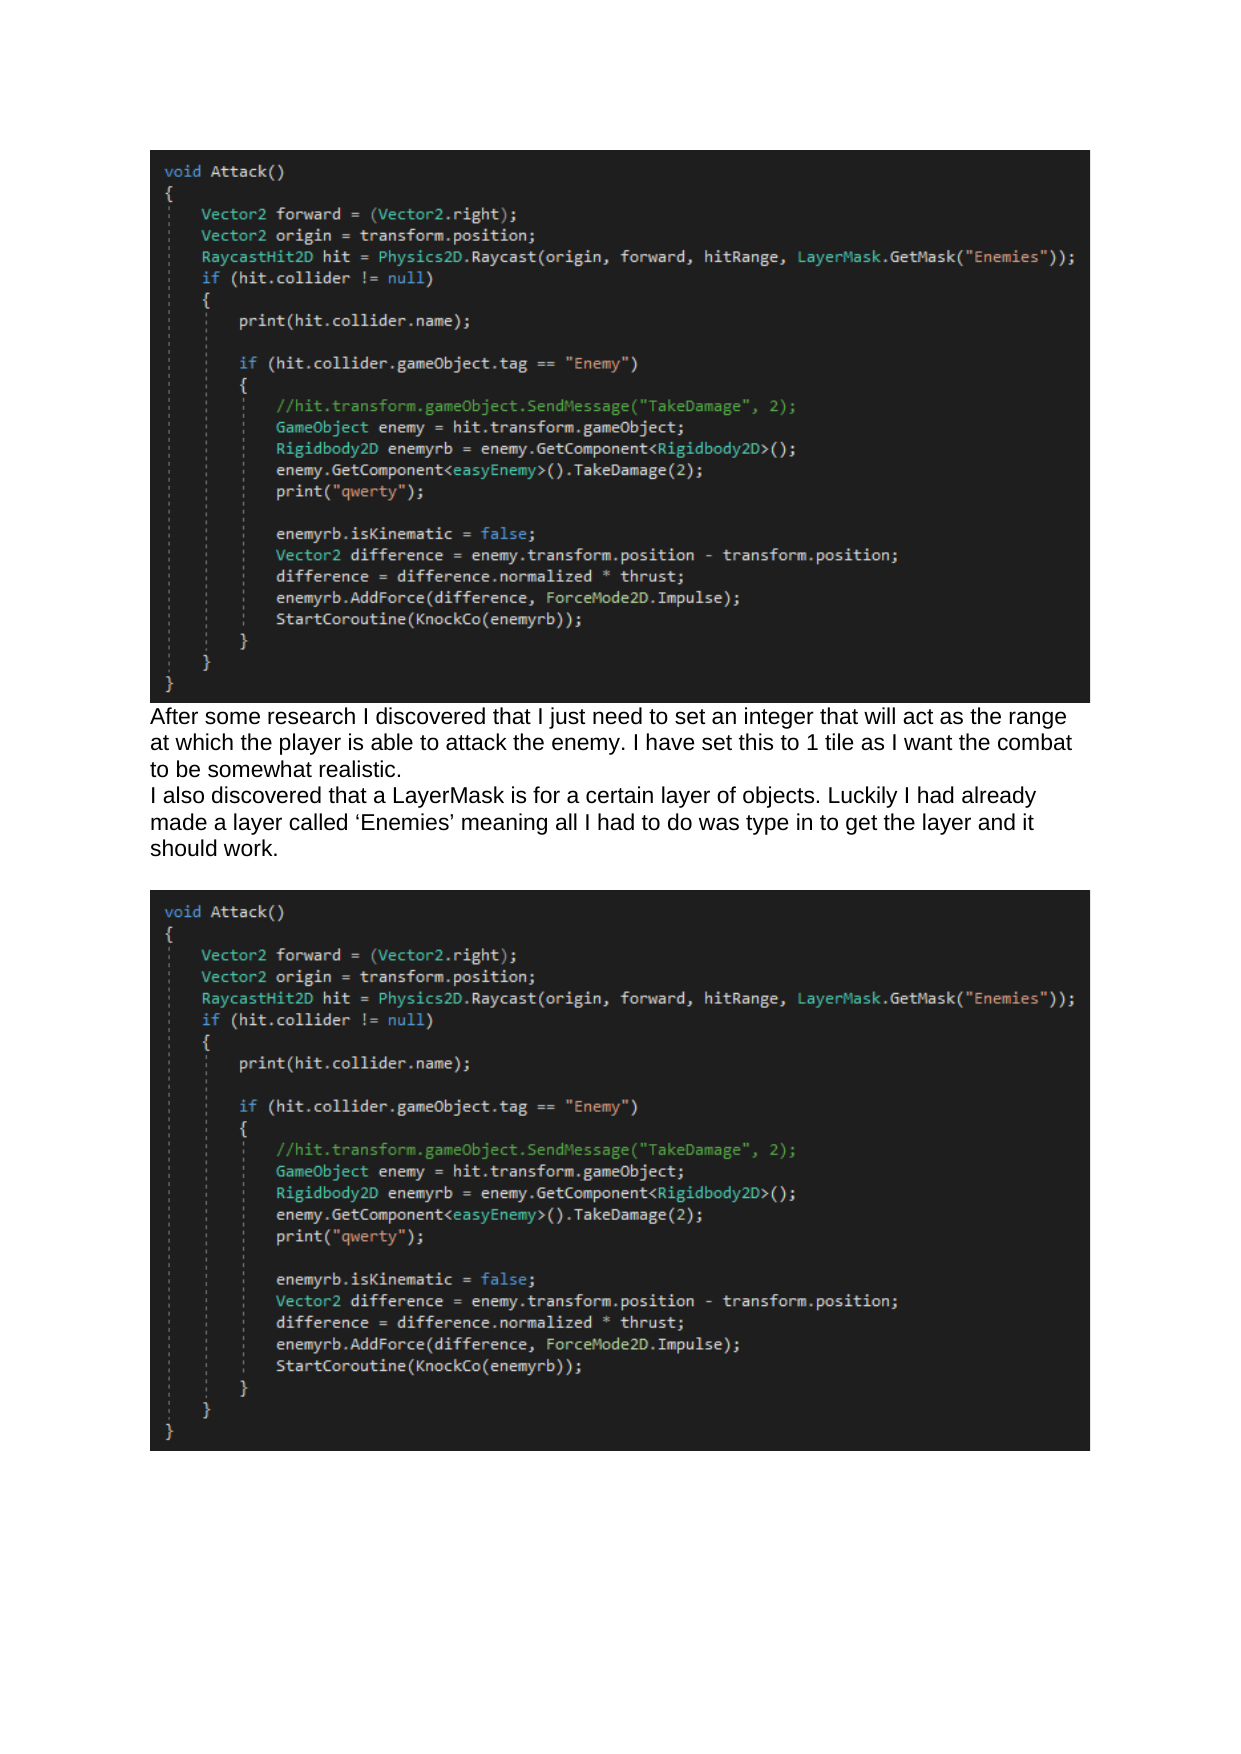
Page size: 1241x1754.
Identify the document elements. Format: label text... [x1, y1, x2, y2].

text After some research I discovered that I just need to set an integer that will act as the range at which the player is able to attack the enemy. I have set this to 1 tile as I want the combat to be somewhat realistic. [150, 703, 1090, 782]
text I also discovered that a LayerMask is for a certain layer of objects. Luckily I had already made a layer called ‘Enemies’ meaning all I had to do was type in to get the layer and it should work. [150, 782, 1090, 861]
picture [150, 150, 1091, 703]
picture [150, 890, 1091, 1451]
